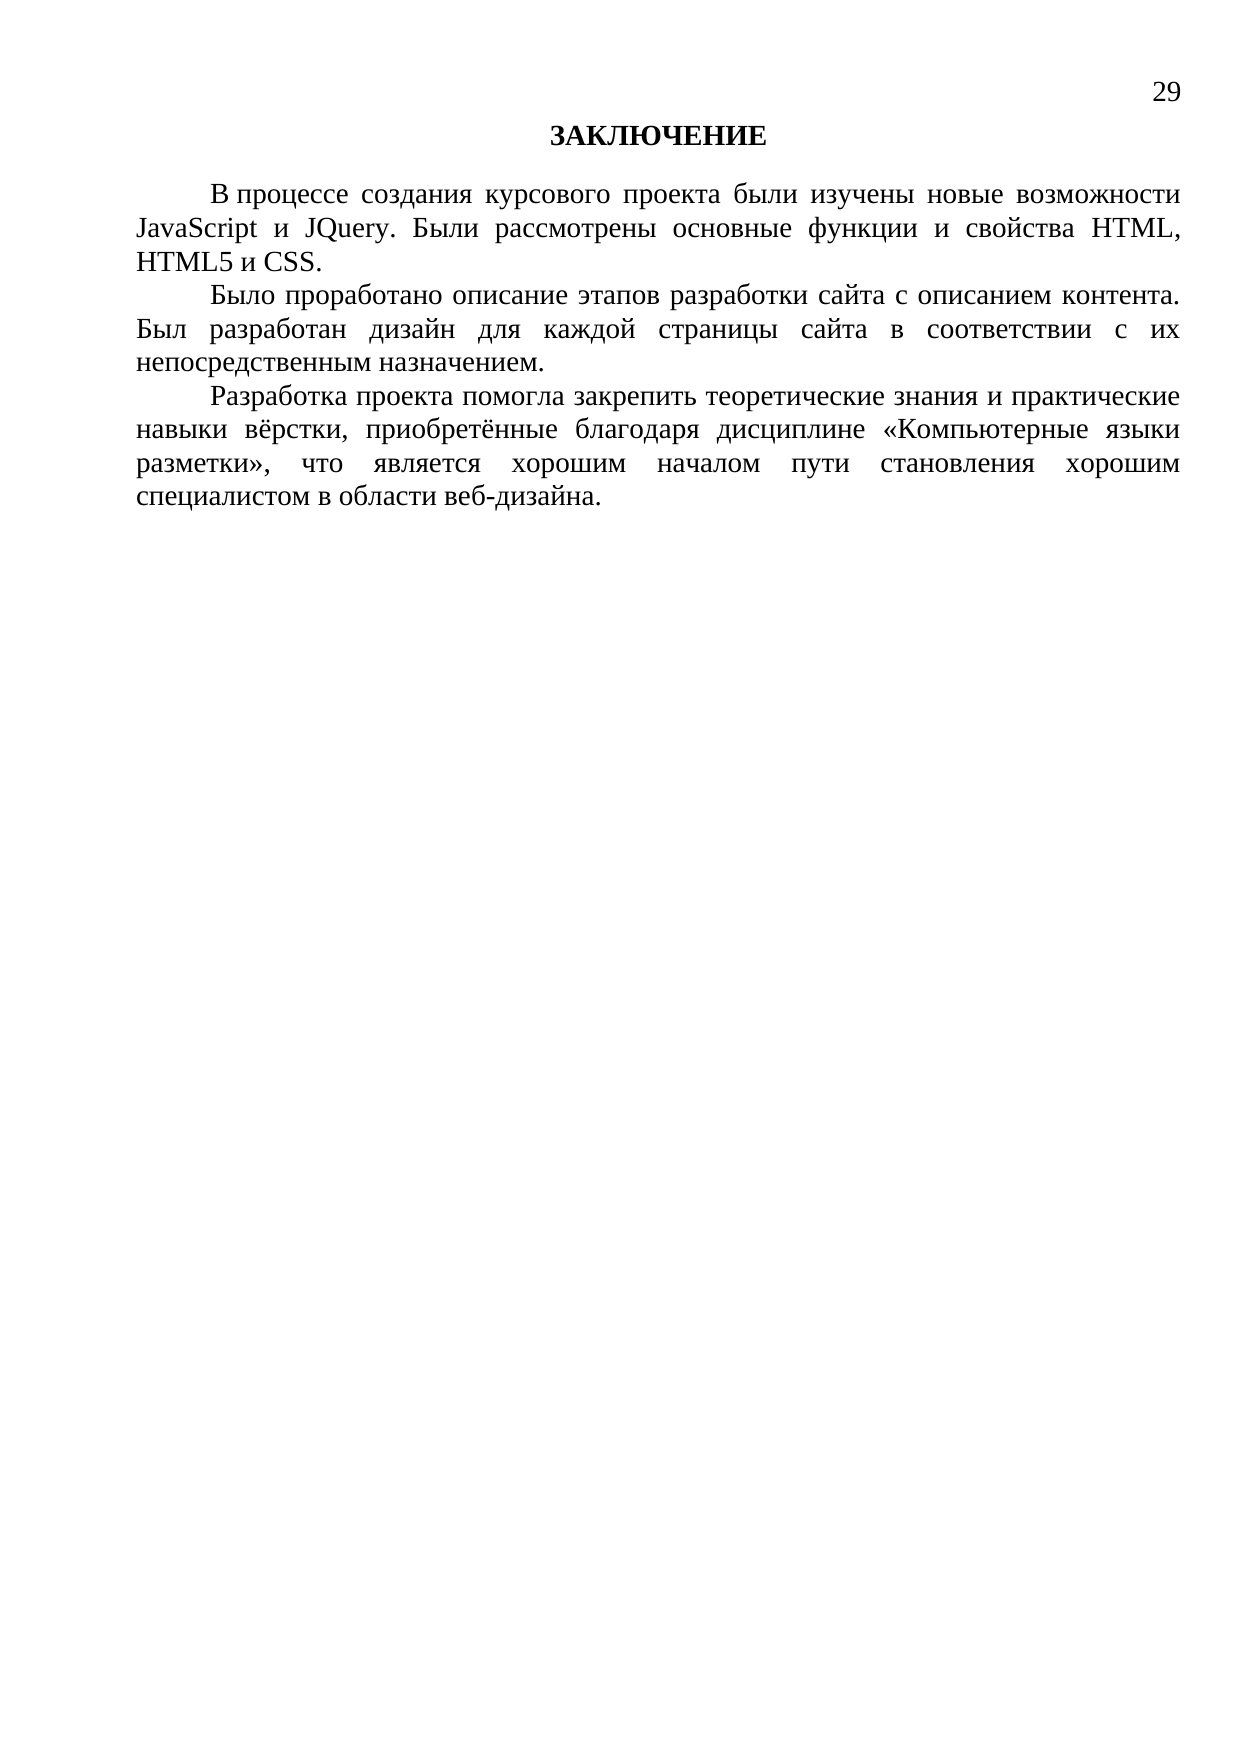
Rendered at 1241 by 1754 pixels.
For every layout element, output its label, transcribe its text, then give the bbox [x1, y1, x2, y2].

text В процессе создания курсового проекта были изучены новые возможности JavaScript и JQuery. Были рассмотрены основные функции и свойства HTML, HTML5 и CSS. [136, 177, 1181, 277]
text Разработка проекта помогла закрепить теоретические знания и практические навыки вёрстки, приобретённые благодаря дисциплине «Компьютерные языки разметки», что является хорошим началом пути становления хорошим специалистом в области веб-дизайна. [136, 378, 1181, 512]
text ЗАКЛЮЧЕНИЕ [136, 118, 1181, 152]
text Было проработано описание этапов разработки сайта с описанием контента. Был разработан дизайн для каждой страницы сайта в соответствии с их непосредственным назначением. [136, 277, 1181, 378]
